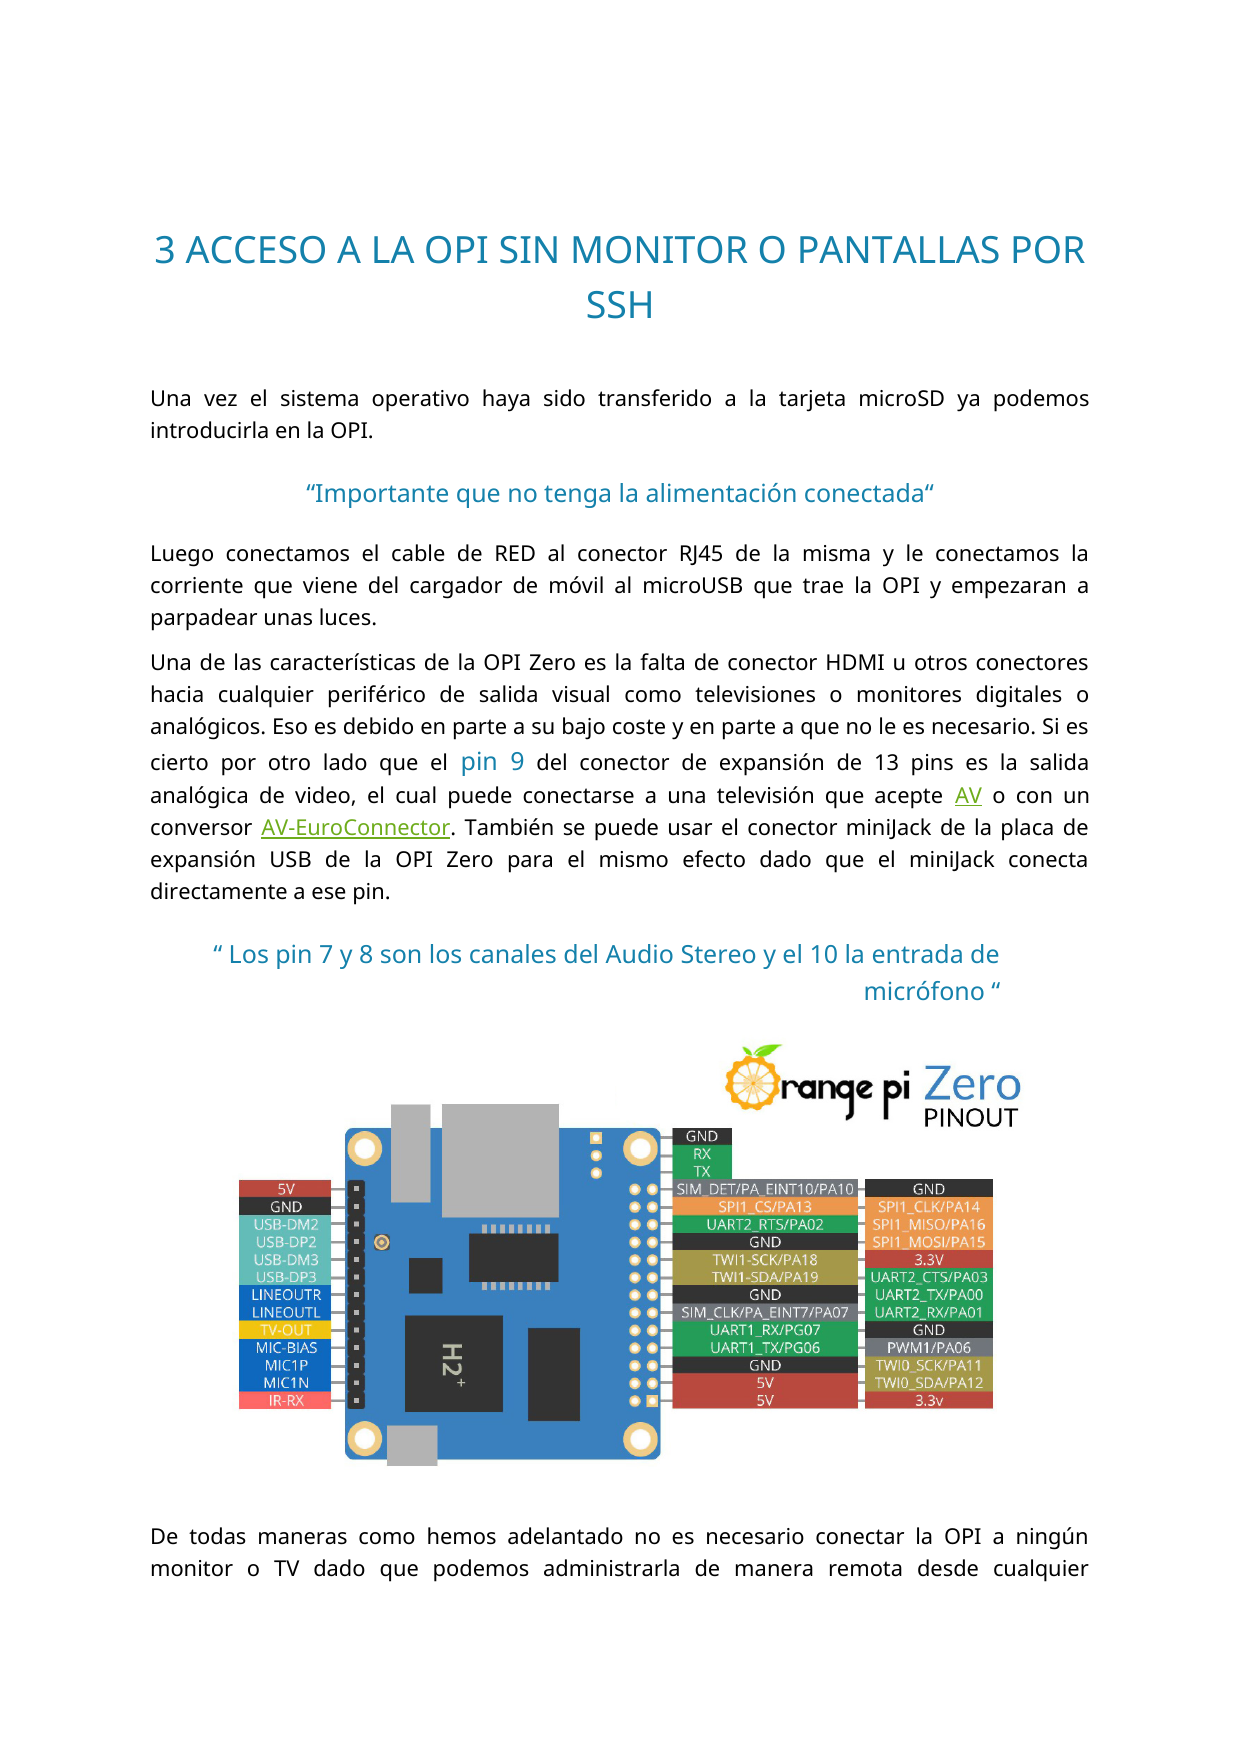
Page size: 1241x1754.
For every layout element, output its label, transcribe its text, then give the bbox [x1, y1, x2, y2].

text Luego conectamos el cable de RED al conector RJ45 de la misma y le conectamos la corriente que viene del cargador de móvil al microUSB que trae la OPI y empezaran a parpadear unas luces. [150, 538, 1090, 632]
text “Importante que no tenga la alimentación conectada“ [240, 476, 1000, 510]
text Una de las características de la OPI Zero es la falta de conector HDMI u otros conectores hacia cualquier periférico de salida visual como televisiones o monitores digitales o analógicos. Eso es debido en parte a su bajo coste y en parte a que no le es necesario. Si es cierto por otro lado que el pin 9 del conector de expansión de 13 pins es la salida analógica de video, el cual puede conectarse a una televisión que acepte AV o con un conversor AV-EuroConnector. También se puede usar el conector miniJack de la placa de expansión USB de la OPI Zero para el mismo efecto dado que el miniJack conecta directamente a ese pin. [150, 647, 1090, 906]
text Una vez el sistema operativo haya sido transferido a la tarjeta microSD ya podemos introducirla en la OPI. [150, 383, 1090, 444]
text “ Los pin 7 y 8 son los canales del Audio Stereo y el 10 la entrada de micrófono “ [150, 937, 1000, 1008]
picture [198, 1035, 1042, 1507]
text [150, 1521, 1090, 1583]
subtitle 3 ACCESO A LA OPI SIN MONITOR O PANTALLAS POR SSH [150, 224, 1090, 330]
